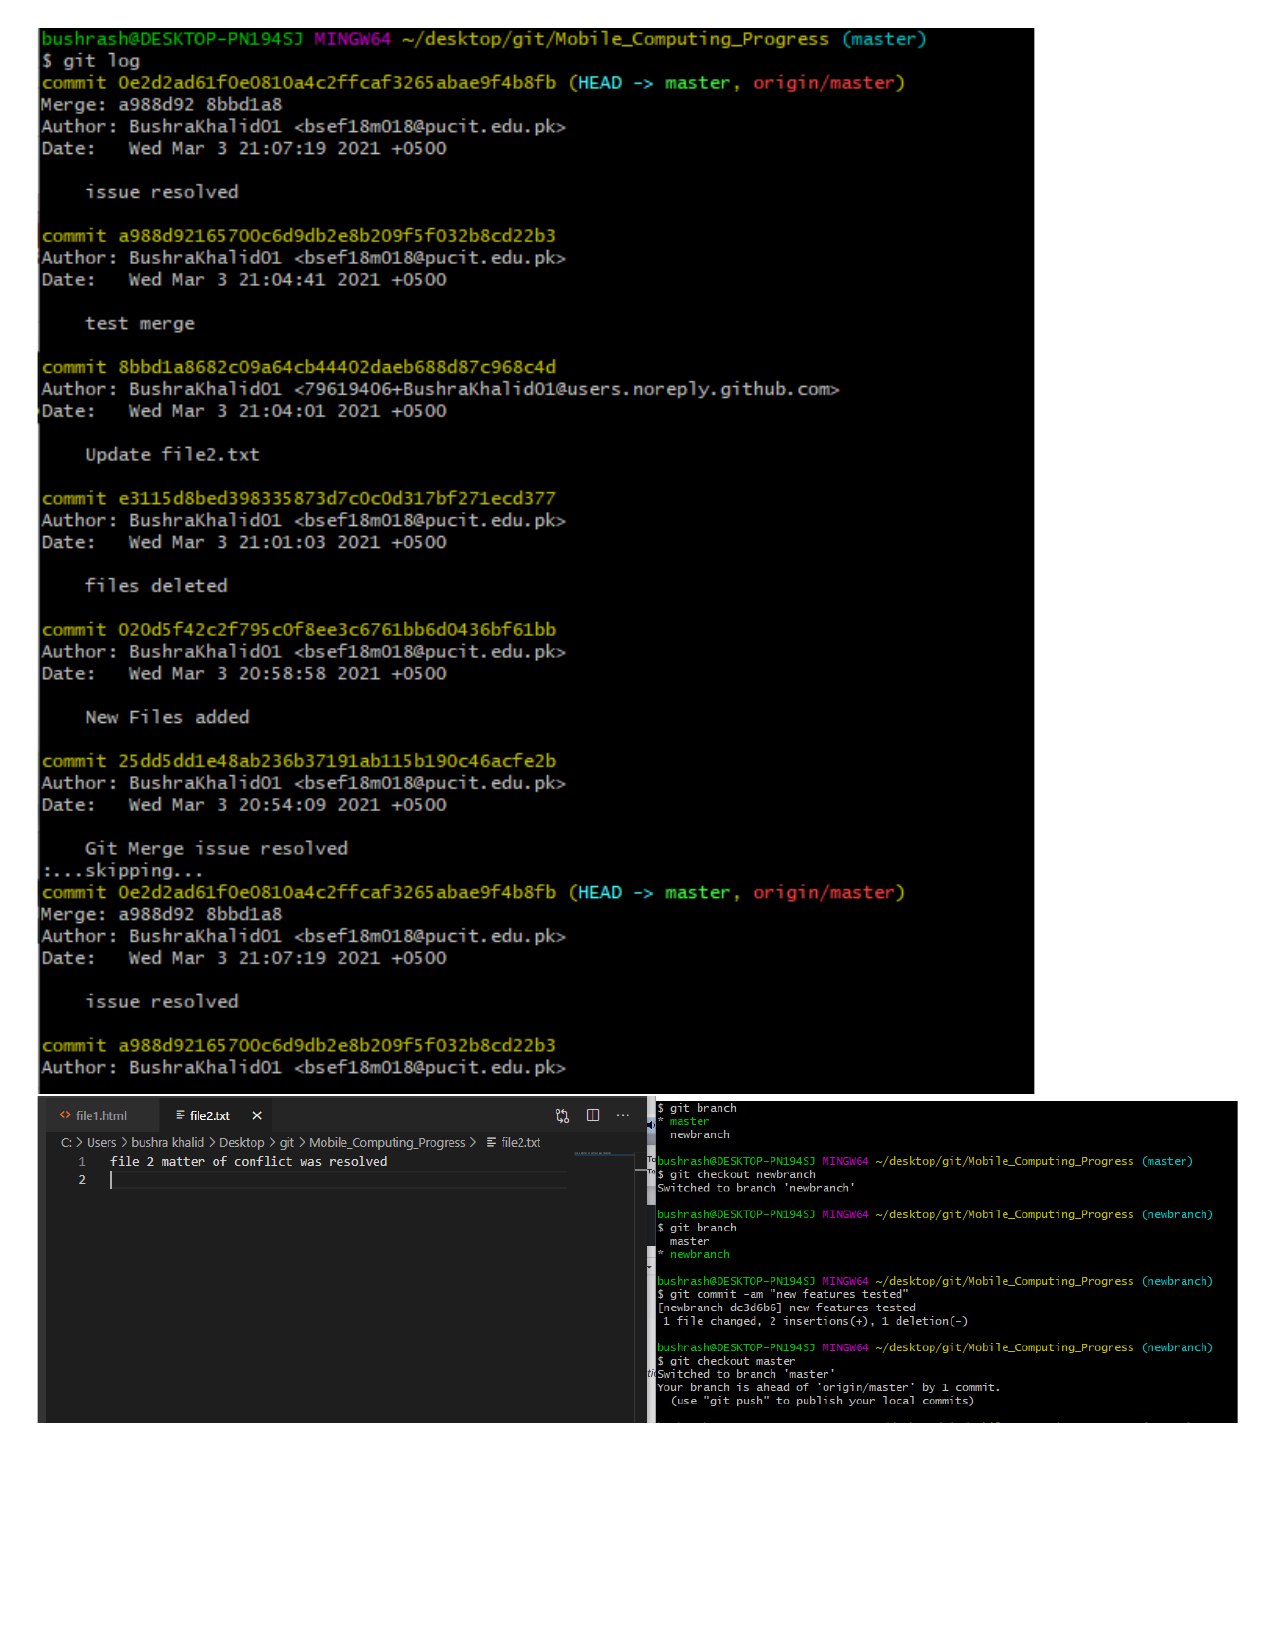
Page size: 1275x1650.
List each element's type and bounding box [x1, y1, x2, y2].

picture [37, 1096, 1238, 1423]
picture [37, 28, 1035, 1094]
